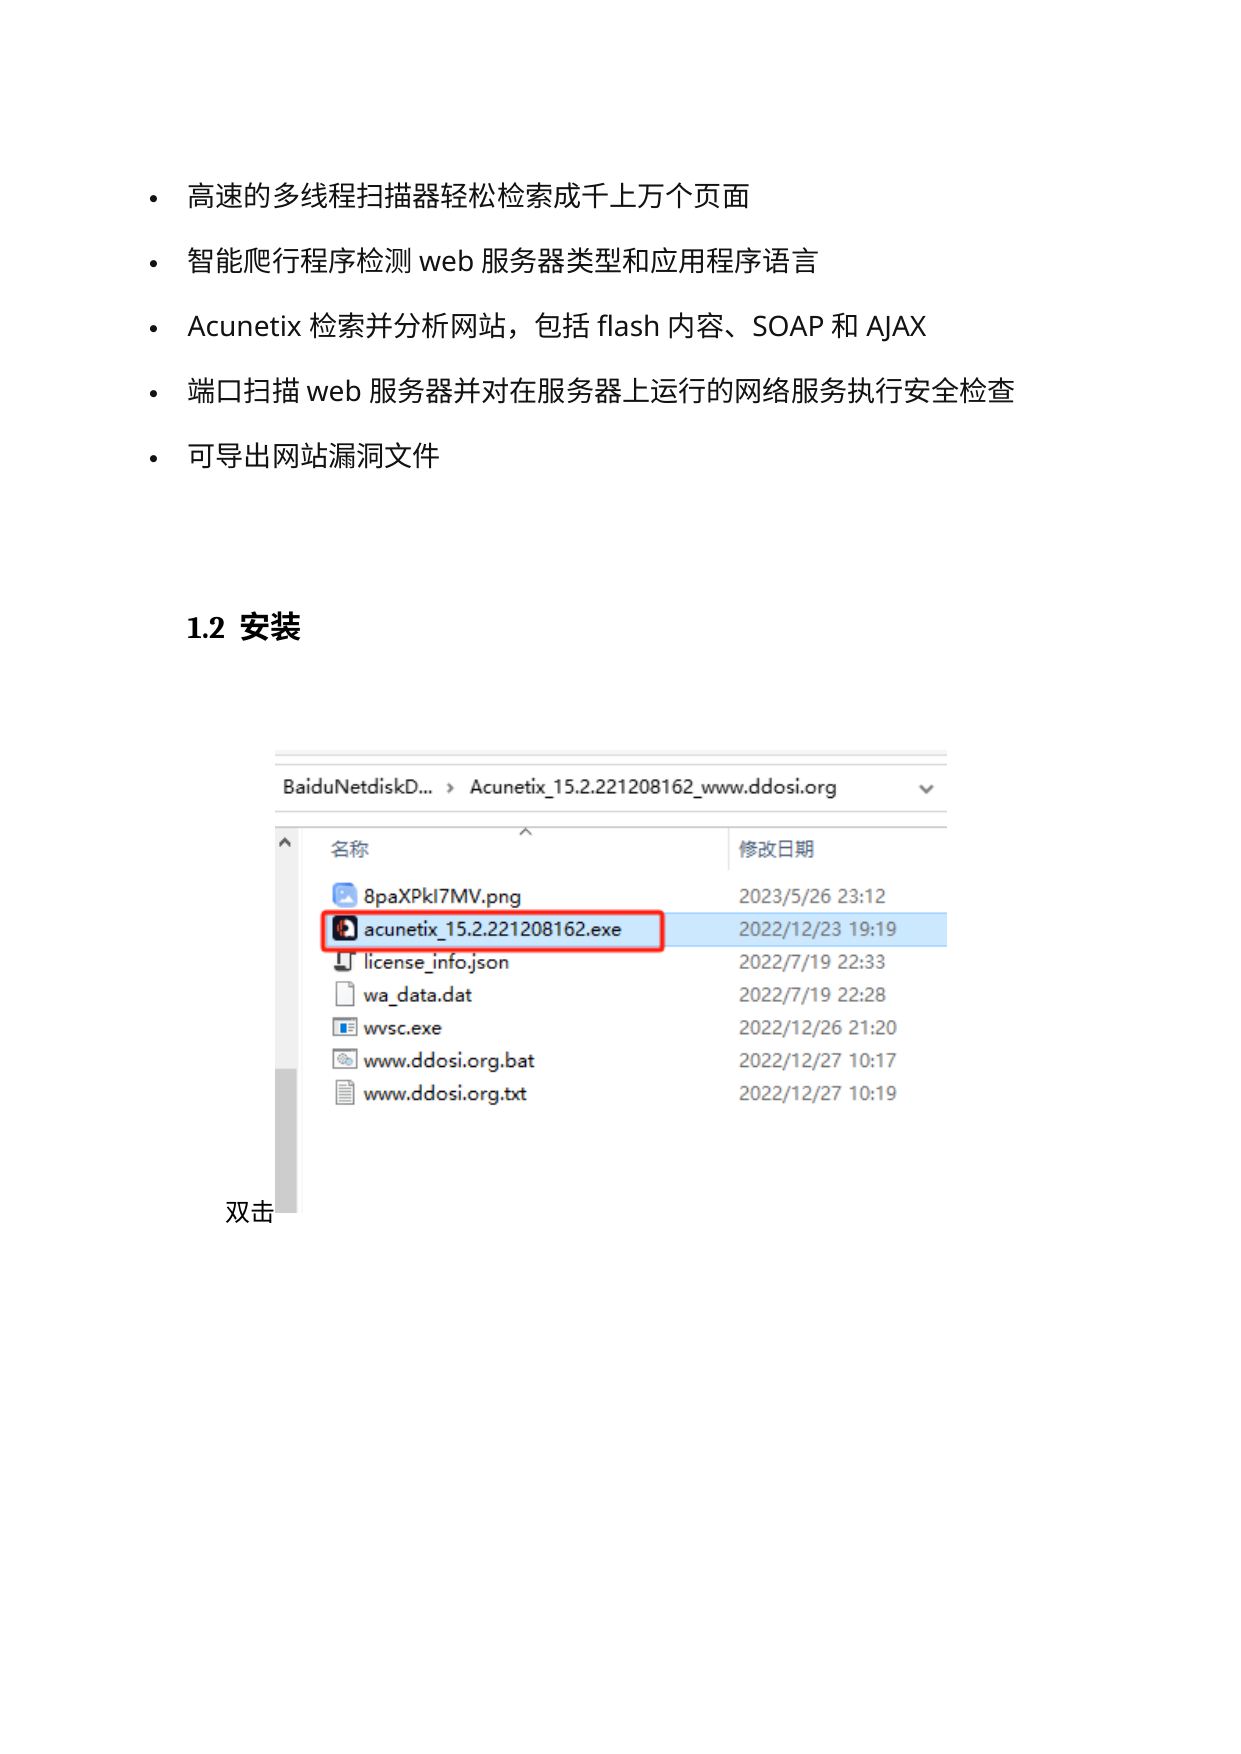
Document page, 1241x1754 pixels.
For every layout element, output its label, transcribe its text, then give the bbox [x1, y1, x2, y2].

list 智能爬行程序检测 web 服务器类型和应用程序语言 [150, 227, 1053, 292]
list 可导出网站漏洞文件 [150, 422, 1053, 487]
list 端口扫描 web 服务器并对在服务器上运行的网络服务执行安全检查 [150, 357, 1053, 422]
picture [275, 750, 947, 1213]
list 高速的多线程扫描器轻松检索成千上万个页面 [150, 162, 1053, 227]
list Acunetix 检索并分析网站，包括 flash 内容、SOAP 和 AJAX [150, 292, 1053, 357]
subtitle 安装 [187, 593, 1053, 658]
